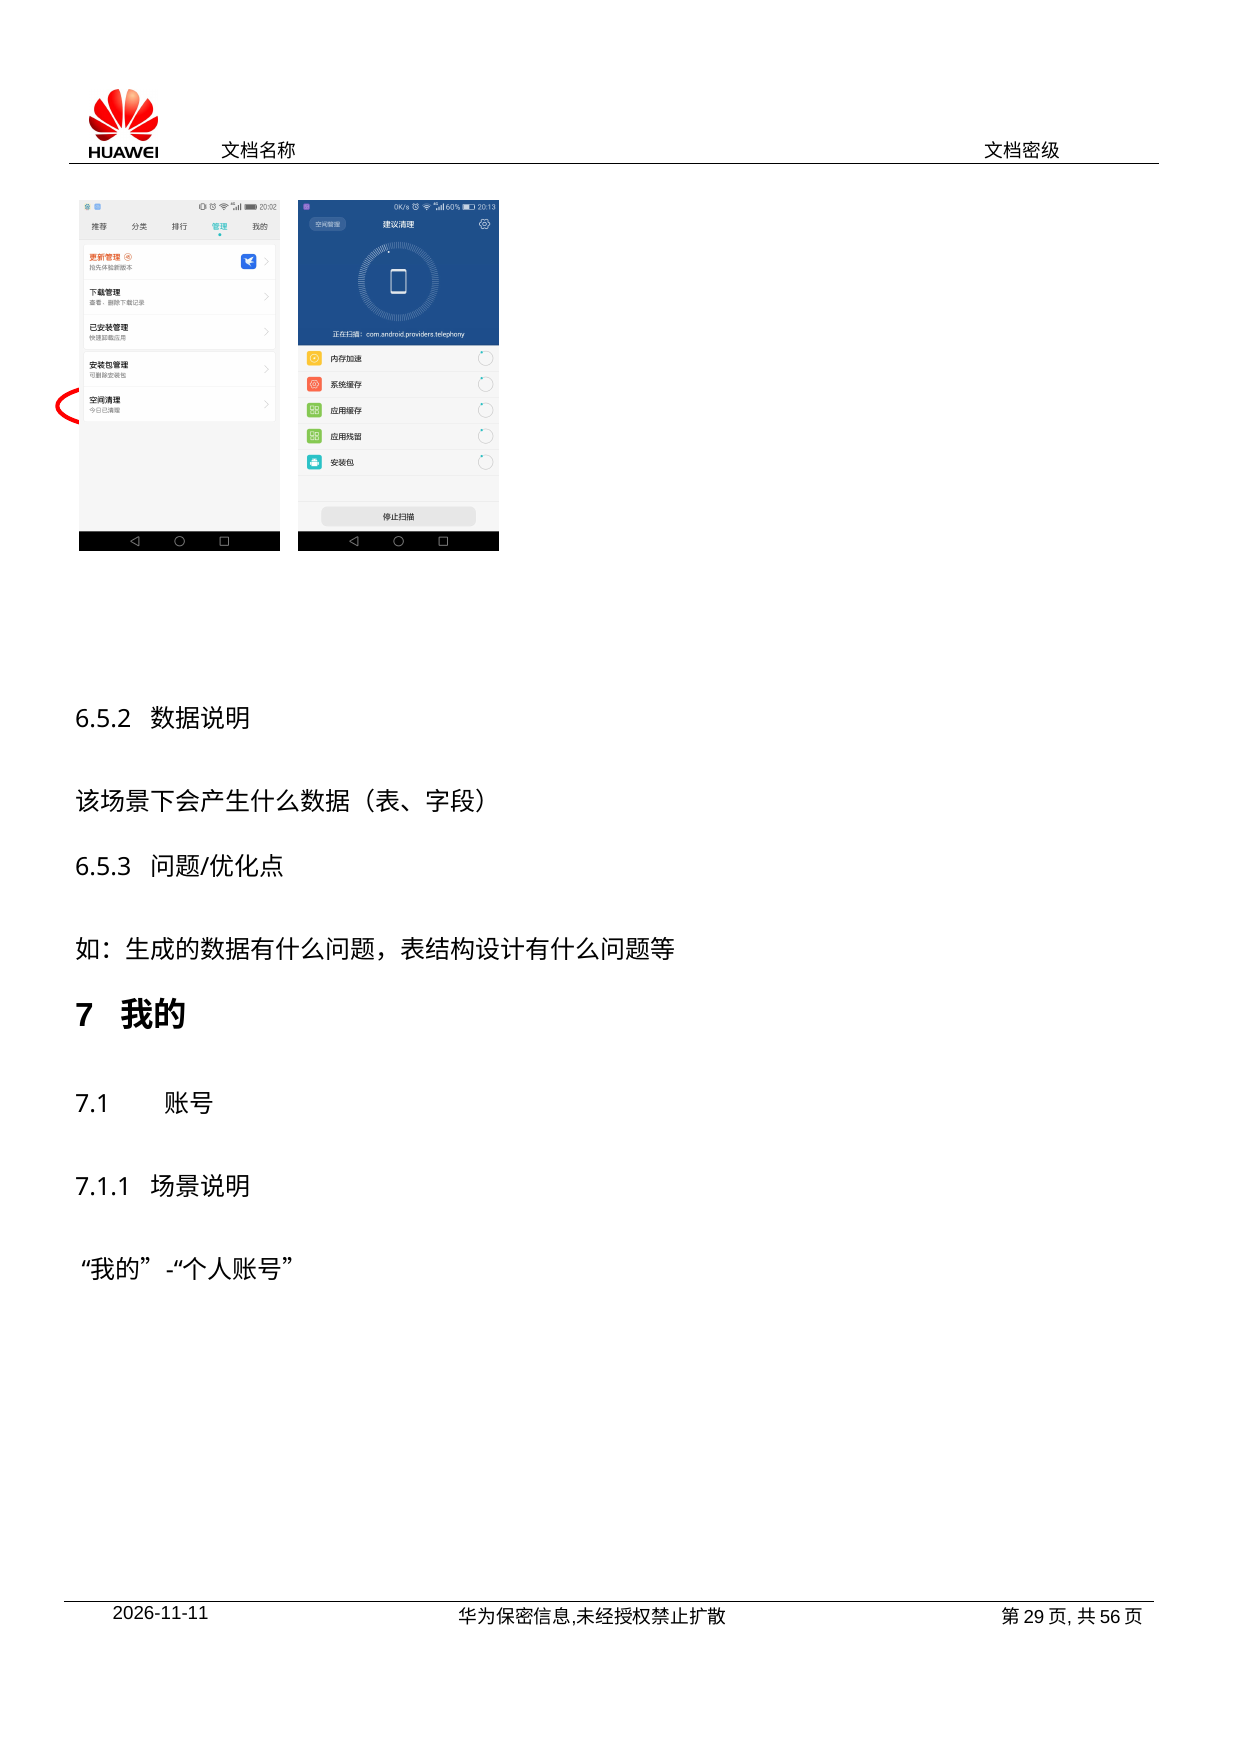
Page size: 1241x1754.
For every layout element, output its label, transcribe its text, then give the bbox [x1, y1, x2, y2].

subtitle 问题/优化点 [75, 832, 1165, 897]
picture [79, 200, 280, 551]
text 如：生成的数据有什么问题，表结构设计有什么问题等 [75, 915, 1165, 980]
subtitle 账号 [75, 1069, 1165, 1134]
text “我的”-“个人账号” [75, 1235, 1165, 1300]
text 该场景下会产生什么数据（表、字段） [75, 767, 1165, 832]
picture [298, 200, 499, 551]
subtitle 我的 [75, 980, 1165, 1045]
picture [89, 89, 158, 158]
subtitle 场景说明 [75, 1152, 1165, 1217]
subtitle 数据说明 [75, 684, 1165, 749]
